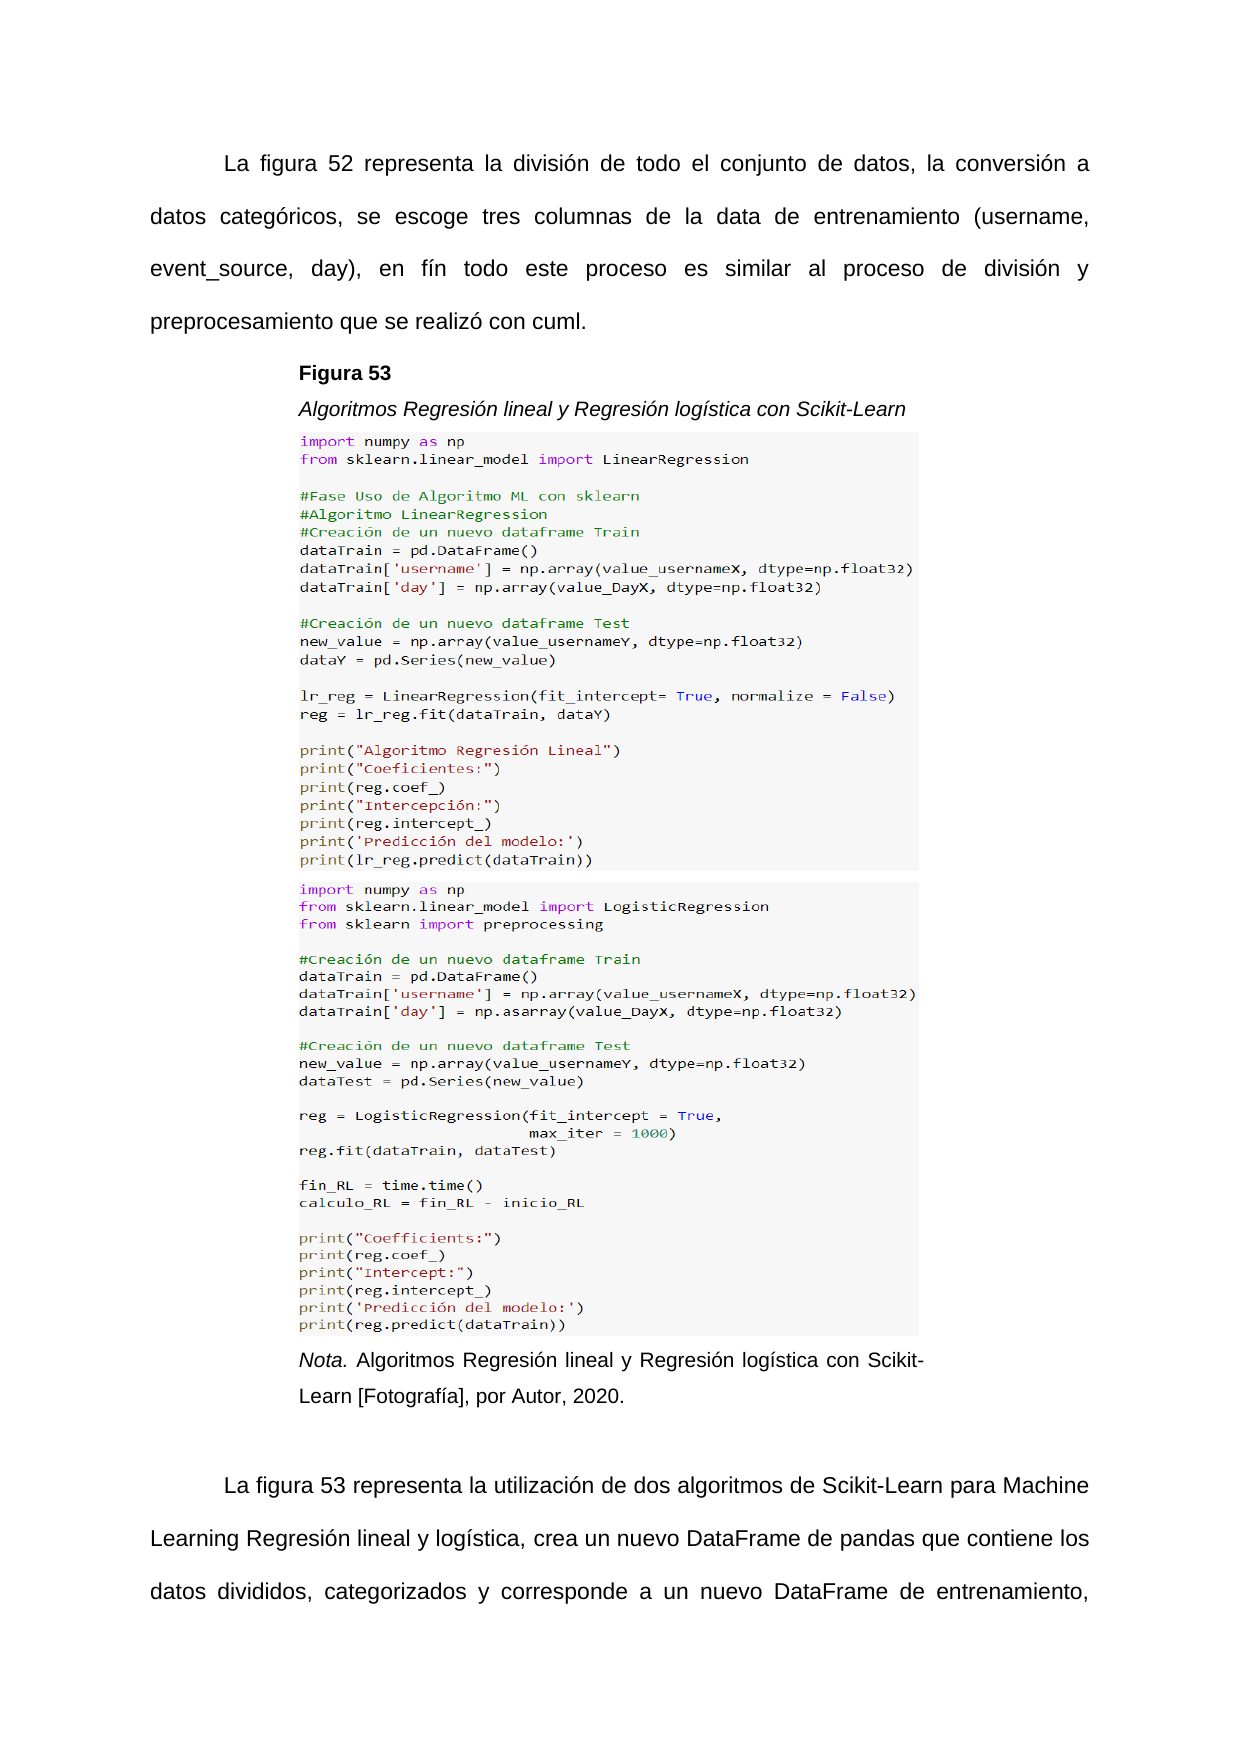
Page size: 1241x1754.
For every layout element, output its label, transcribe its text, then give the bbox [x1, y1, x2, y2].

text La figura 52 representa la división de todo el conjunto de datos, la conversión a datos categóricos, se escoge tres columnas de la data de entrenamiento (username, event_source, day), en fín todo este proceso es similar al proceso de división y preprocesamiento que se realizó con cuml. [150, 150, 1090, 334]
text Algoritmos Regresión lineal y Regresión logística con Scikit-Learn [299, 397, 1090, 421]
picture [298, 432, 919, 871]
picture [298, 882, 919, 1336]
list Nota. Algoritmos Regresión lineal y Regresión logística con Scikit-Learn [Fotografía], por Autor, 2020. [299, 1348, 925, 1407]
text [150, 1472, 1090, 1604]
list Figura 53 [299, 361, 925, 385]
